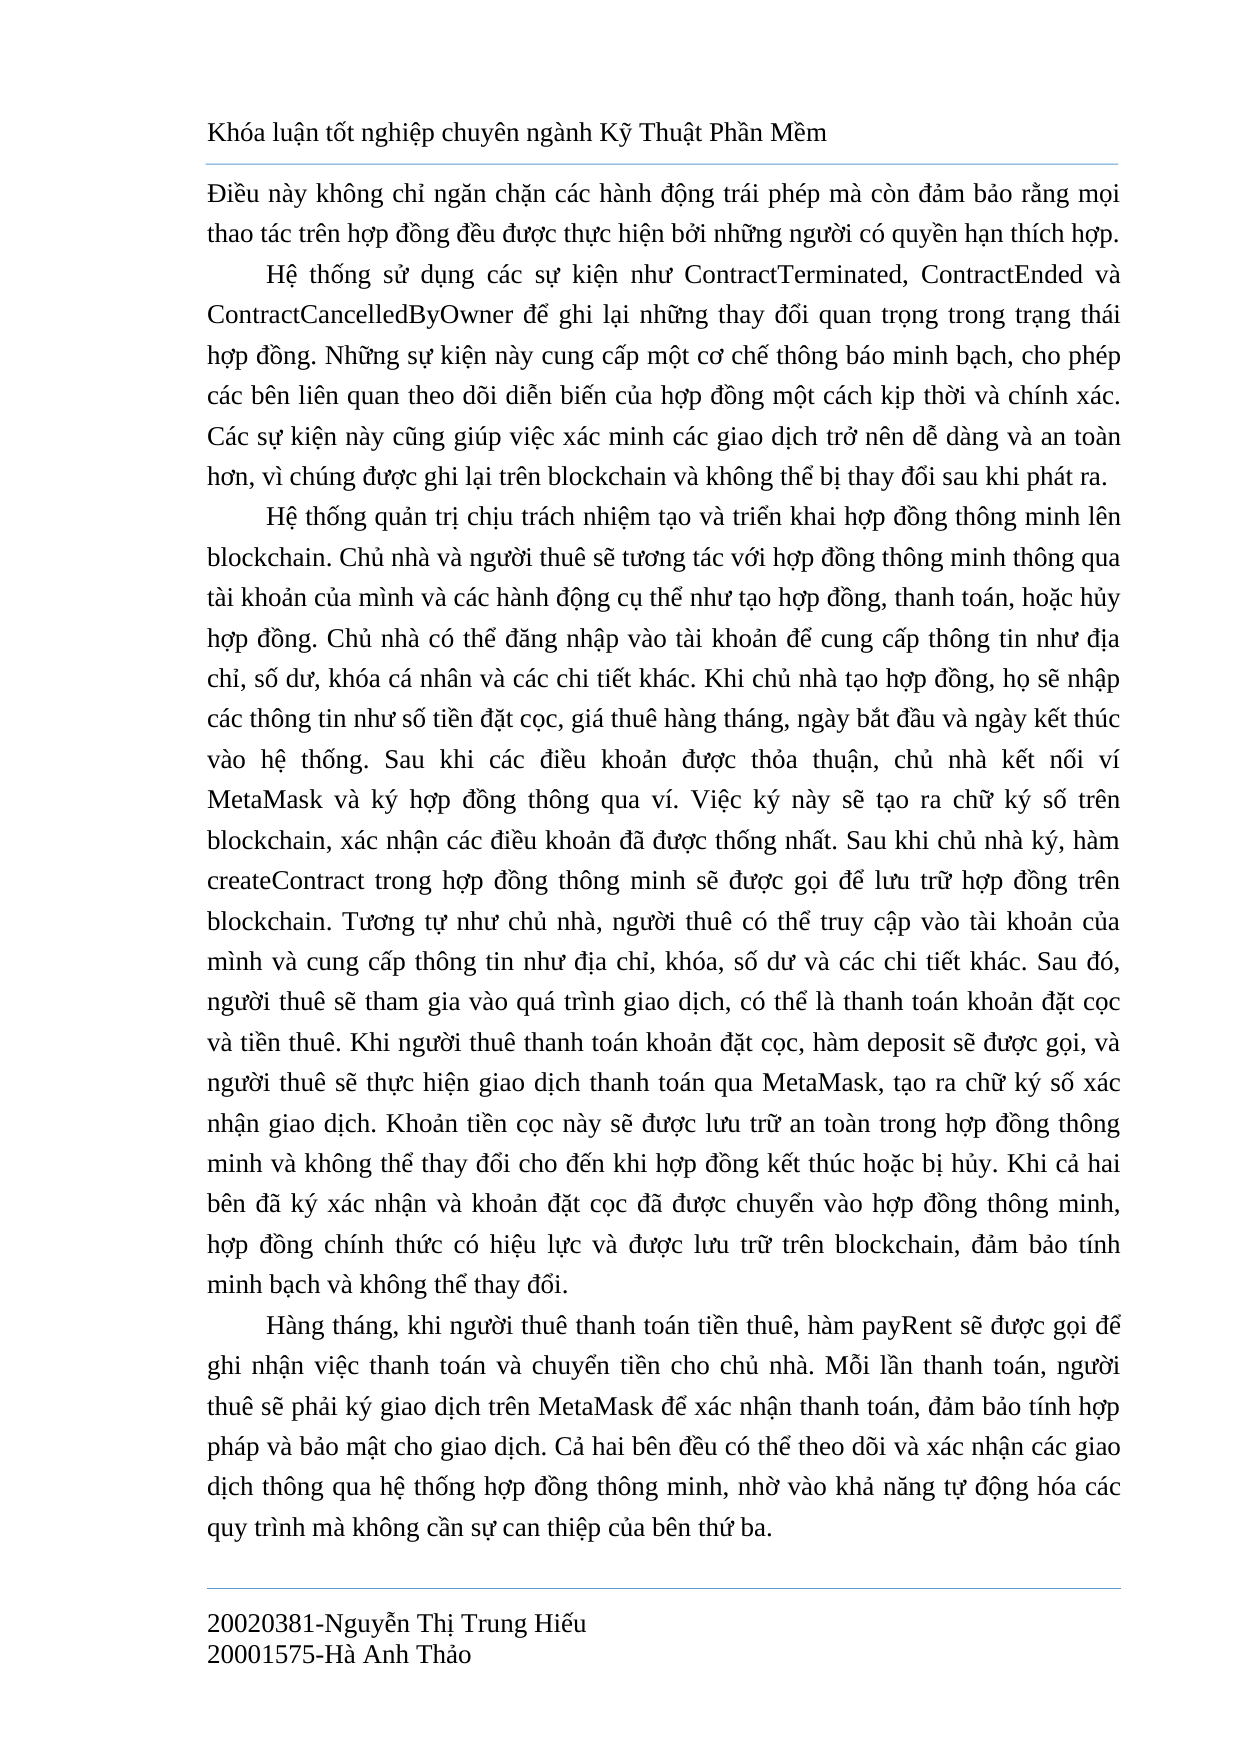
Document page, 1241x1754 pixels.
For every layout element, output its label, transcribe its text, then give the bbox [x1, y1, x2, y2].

text Hàng tháng, khi người thuê thanh toán tiền thuê, hàm payRent sẽ được gọi để ghi nhận việc thanh toán và chuyển tiền cho chủ nhà. Mỗi lần thanh toán, người thuê sẽ phải ký giao dịch trên MetaMask để xác nhận thanh toán, đảm bảo tính hợp pháp và bảo mật cho giao dịch. Cả hai bên đều có thể theo dõi và xác nhận các giao dịch thông qua hệ thống hợp đồng thông minh, nhờ vào khả năng tự động hóa các quy trình mà không cần sự can thiệp của bên thứ ba. [207, 1309, 1122, 1542]
text Hệ thống quản trị chịu trách nhiệm tạo và triển khai hợp đồng thông minh lên blockchain. Chủ nhà và người thuê sẽ tương tác với hợp đồng thông minh thông qua tài khoản của mình và các hành động cụ thể như tạo hợp đồng, thanh toán, hoặc hủy hợp đồng. Chủ nhà có thể đăng nhập vào tài khoản để cung cấp thông tin như địa chỉ, số dư, khóa cá nhân và các chi tiết khác. Khi chủ nhà tạo hợp đồng, họ sẽ nhập các thông tin như số tiền đặt cọc, giá thuê hàng tháng, ngày bắt đầu và ngày kết thúc vào hệ thống. Sau khi các điều khoản được thỏa thuận, chủ nhà kết nối ví MetaMask và ký hợp đồng thông qua ví. Việc ký này sẽ tạo ra chữ ký số trên blockchain, xác nhận các điều khoản đã được thống nhất. Sau khi chủ nhà ký, hàm createContract trong hợp đồng thông minh sẽ được gọi để lưu trữ hợp đồng trên blockchain. Tương tự như chủ nhà, người thuê có thể truy cập vào tài khoản của mình và cung cấp thông tin như địa chỉ, khóa, số dư và các chi tiết khác. Sau đó, người thuê sẽ tham gia vào quá trình giao dịch, có thể là thanh toán khoản đặt cọc và tiền thuê. Khi người thuê thanh toán khoản đặt cọc, hàm deposit sẽ được gọi, và người thuê sẽ thực hiện giao dịch thanh toán qua MetaMask, tạo ra chữ ký số xác nhận giao dịch. Khoản tiền cọc này sẽ được lưu trữ an toàn trong hợp đồng thông minh và không thể thay đổi cho đến khi hợp đồng kết thúc hoặc bị hủy. Khi cả hai bên đã ký xác nhận và khoản đặt cọc đã được chuyển vào hợp đồng thông minh, hợp đồng chính thức có hiệu lực và được lưu trữ trên blockchain, đảm bảo tính minh bạch và không thể thay đổi. [207, 501, 1122, 1299]
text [207, 177, 1122, 249]
text Hệ thống sử dụng các sự kiện như ContractTerminated, ContractEnded và ContractCancelledByOwner để ghi lại những thay đổi quan trọng trong trạng thái hợp đồng. Những sự kiện này cung cấp một cơ chế thông báo minh bạch, cho phép các bên liên quan theo dõi diễn biến của hợp đồng một cách kịp thời và chính xác. Các sự kiện này cũng giúp việc xác minh các giao dịch trở nên dễ dàng và an toàn hơn, vì chúng được ghi lại trên blockchain và không thể bị thay đổi sau khi phát ra. [207, 258, 1122, 491]
